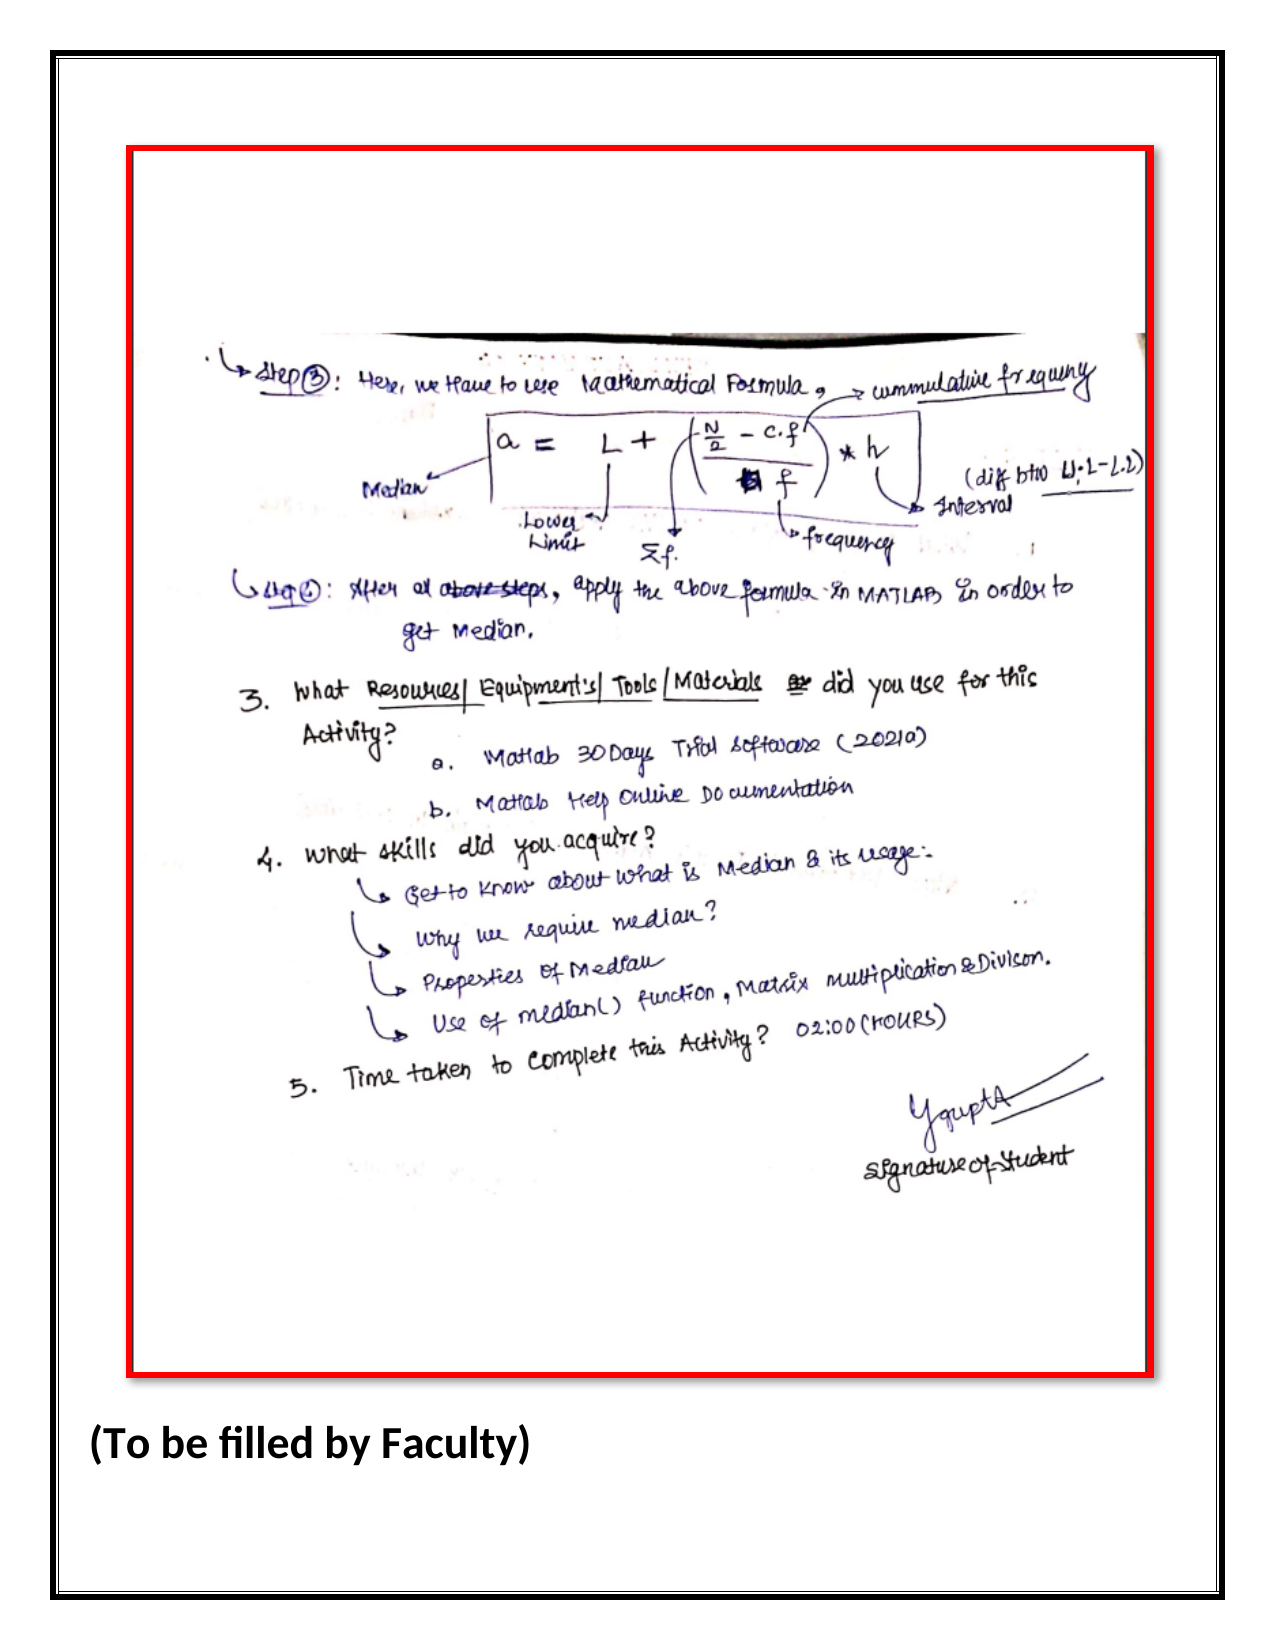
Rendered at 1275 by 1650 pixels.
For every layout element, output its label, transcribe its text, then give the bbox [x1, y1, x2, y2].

text (To be filled by Faculty) [89, 1414, 1200, 1470]
picture [132, 151, 1147, 1372]
